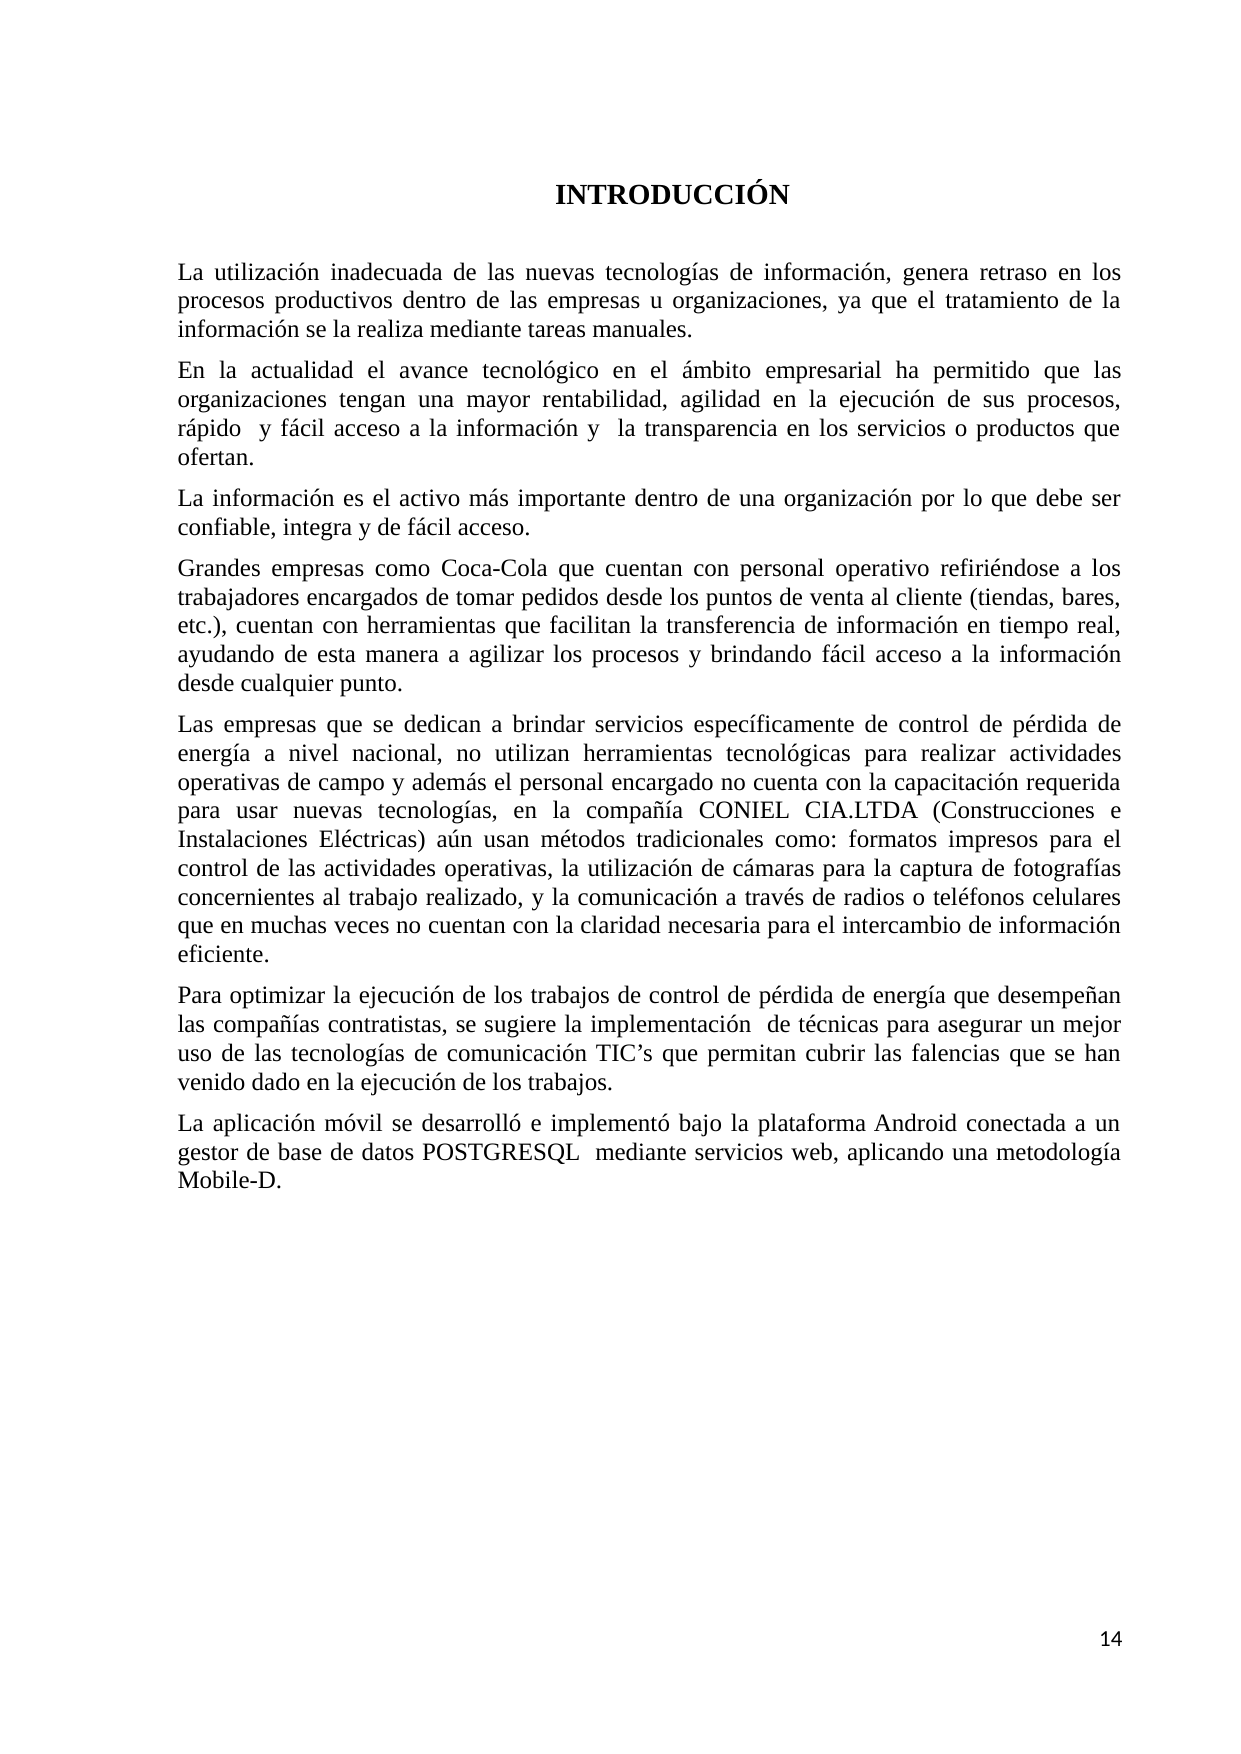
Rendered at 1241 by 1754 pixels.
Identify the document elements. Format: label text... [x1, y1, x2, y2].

text Las empresas que se dedican a brindar servicios específicamente de control de pérdida de energía a nivel nacional, no utilizan herramientas tecnológicas para realizar actividades operativas de campo y además el personal encargado no cuenta con la capacitación requerida para usar nuevas tecnologías, en la compañía CONIEL CIA.LTDA (Construcciones e Instalaciones Eléctricas) aún usan métodos tradicionales como: formatos impresos para el control de las actividades operativas, la utilización de cámaras para la captura de fotografías concernientes al trabajo realizado, y la comunicación a través de radios o teléfonos celulares que en muchas veces no cuentan con la claridad necesaria para el intercambio de información eficiente. [177, 709, 1122, 968]
text Para optimizar la ejecución de los trabajos de control de pérdida de energía que desempeñan las compañías contratistas, se sugiere la implementación de técnicas para asegurar un mejor uso de las tecnologías de comunicación TIC’s que permitan cubrir las falencias que se han venido dado en la ejecución de los trabajos. [177, 981, 1122, 1096]
subtitle INTRODUCCIÓN [222, 177, 1122, 211]
text Grandes empresas como Coca-Cola que cuentan con personal operativo refiriéndose a los trabajadores encargados de tomar pedidos desde los puntos de venta al cliente (tiendas, bares, etc.), cuentan con herramientas que facilitan la transferencia de información en tiempo real, ayudando de esta manera a agilizar los procesos y brindando fácil acceso a la información desde cualquier punto. [177, 553, 1122, 697]
text En la actualidad el avance tecnológico en el ámbito empresarial ha permitido que las organizaciones tengan una mayor rentabilidad, agilidad en la ejecución de sus procesos, rápido y fácil acceso a la información y la transparencia en los servicios o productos que ofertan. [177, 356, 1122, 471]
text La utilización inadecuada de las nuevas tecnologías de información, genera retraso en los procesos productivos dentro de las empresas u organizaciones, ya que el tratamiento de la información se la realiza mediante tareas manuales. [177, 257, 1122, 343]
text La aplicación móvil se desarrolló e implementó bajo la plataforma Android conectada a un gestor de base de datos POSTGRESQL mediante servicios web, aplicando una metodología Mobile-D. [177, 1108, 1122, 1194]
text La información es el activo más importante dentro de una organización por lo que debe ser confiable, integra y de fácil acceso. [177, 483, 1122, 541]
